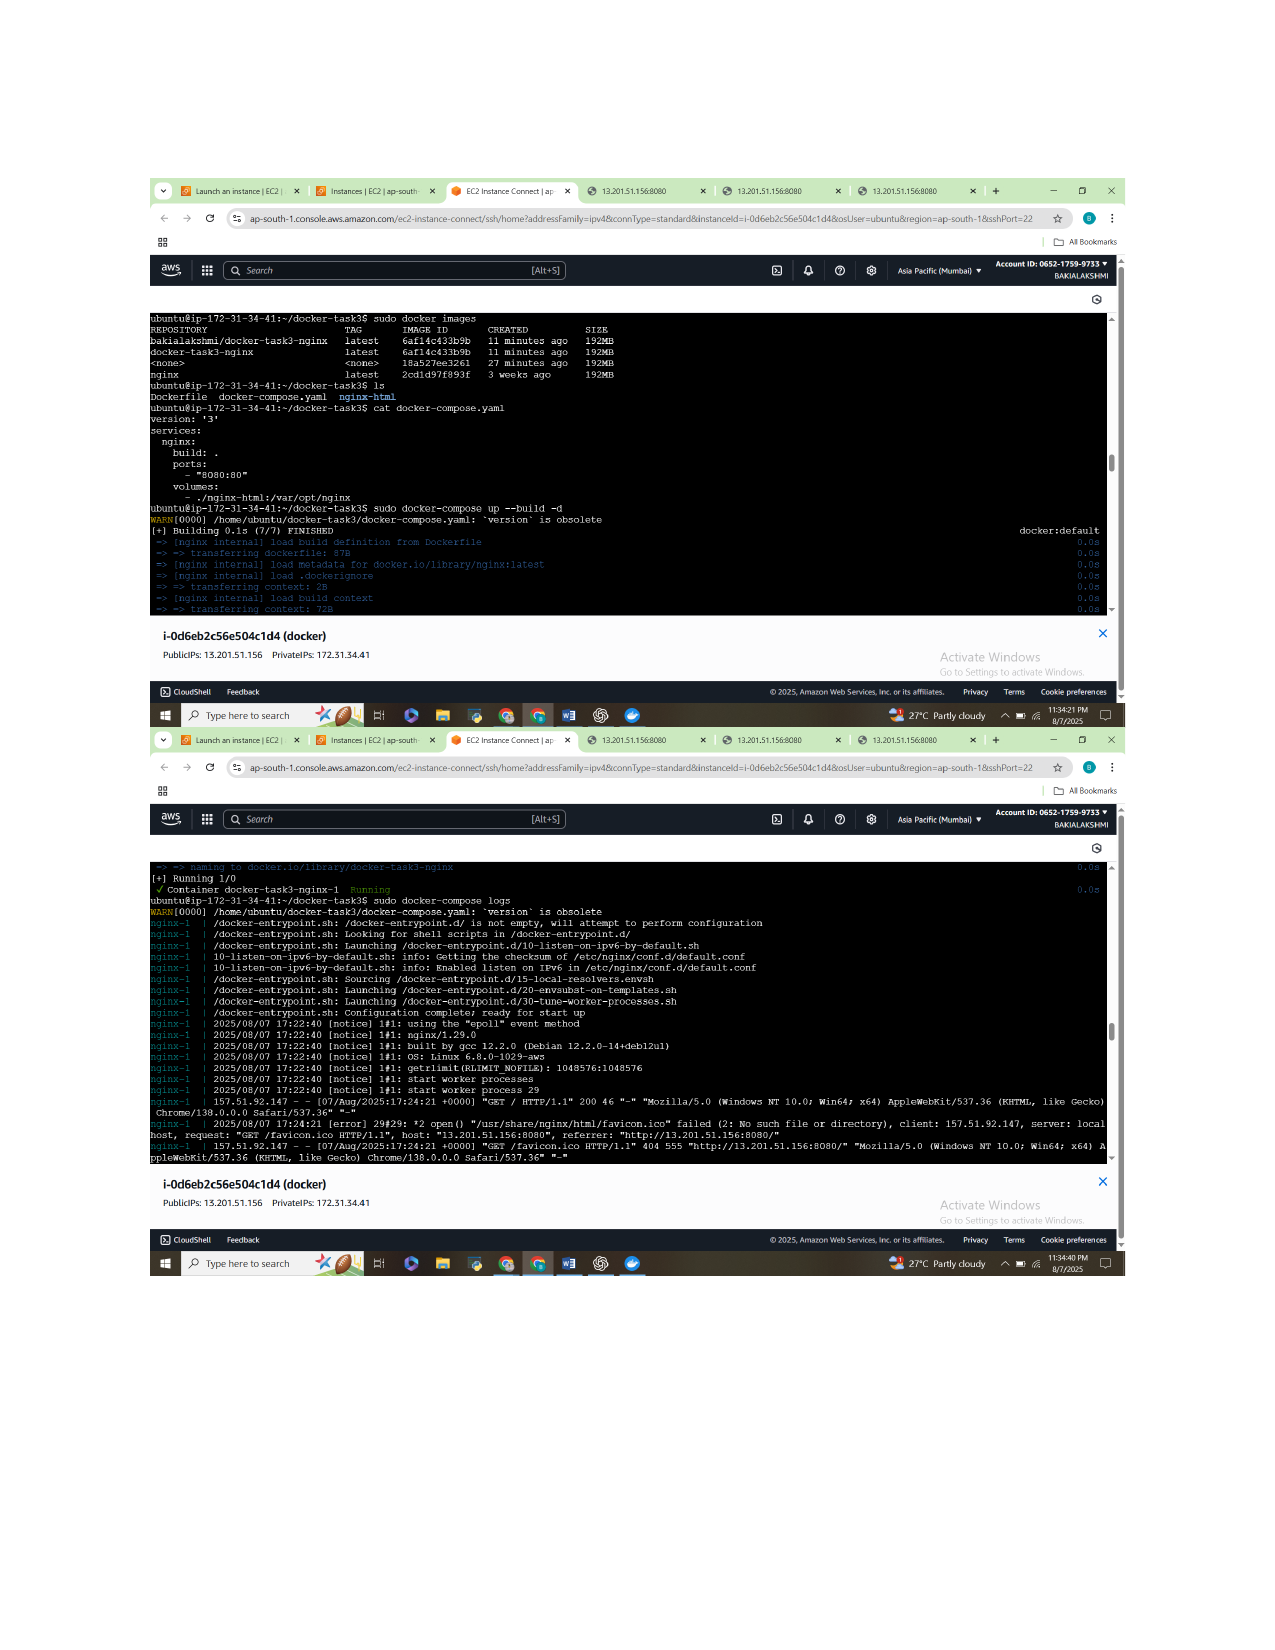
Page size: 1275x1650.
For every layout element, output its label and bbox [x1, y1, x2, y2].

picture [150, 178, 1125, 1276]
